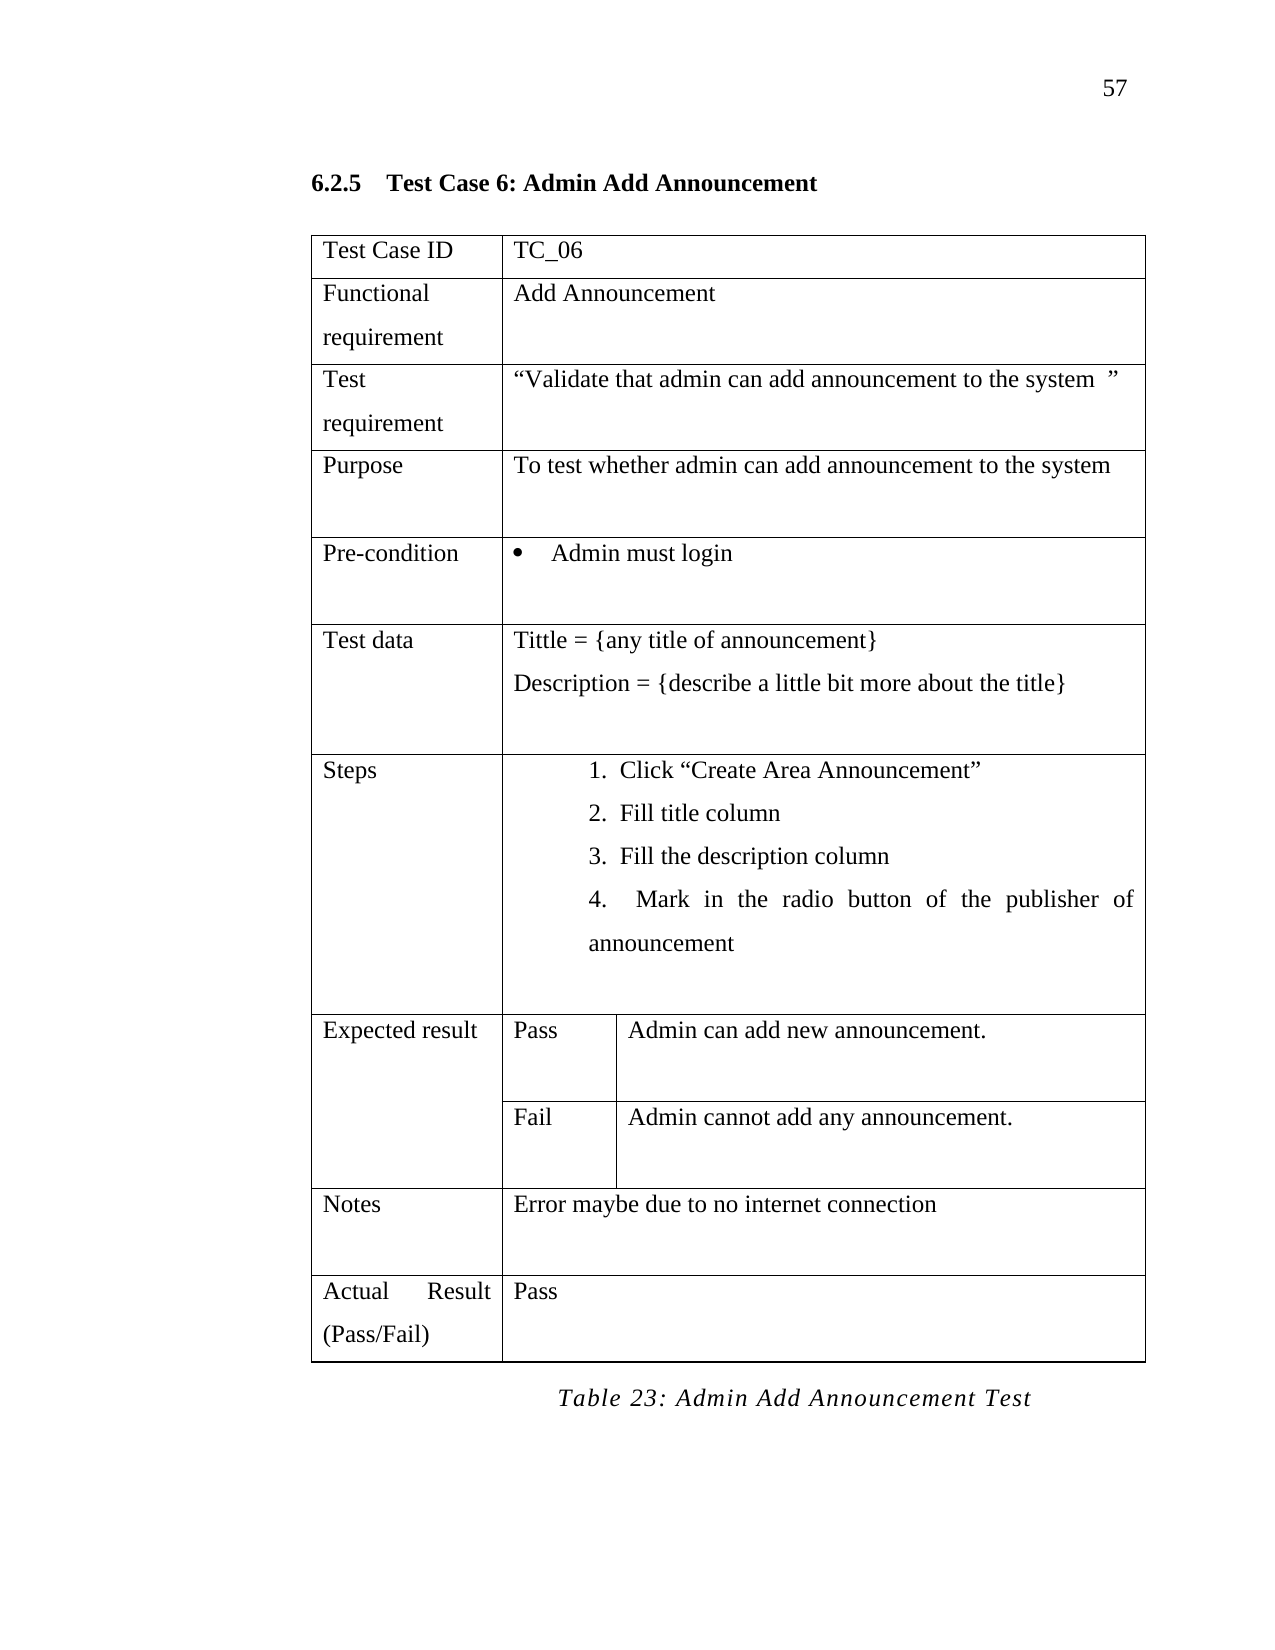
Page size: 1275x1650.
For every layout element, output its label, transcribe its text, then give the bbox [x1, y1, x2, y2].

table_cell Test data [312, 625, 502, 754]
table_cell Error maybe due to no internet connection [503, 1189, 1145, 1275]
table_cell Expected result [312, 1015, 502, 1188]
table_cell Actual Result (Pass/Fail) [312, 1276, 502, 1361]
table_cell Add Announcement [503, 279, 1145, 363]
table_cell Tittle = {any title of announcement} Description = {describe a little bit more about the title} [503, 625, 1145, 754]
table_cell Admin can add new announcement. [617, 1015, 1145, 1101]
table_cell Pre-condition [312, 538, 502, 624]
table_cell Test requirement [312, 365, 502, 449]
table_cell Pass [503, 1015, 616, 1101]
table_header Test Case ID [312, 236, 502, 277]
table_cell 1. Click “Create Area Announcement” 2. Fill title column 3. Fill the description column 4. Mark in the radio button of the publisher of announcement [503, 755, 1145, 1014]
table_cell To test whether admin can add announcement to the system [503, 451, 1145, 537]
subtitle Test Case 6: Admin Add Announcement [311, 168, 1127, 197]
table_cell Fail [503, 1102, 616, 1188]
table_cell Steps [312, 755, 502, 1014]
table_cell Purpose [312, 451, 502, 537]
table_cell Admin cannot add any announcement. [617, 1102, 1145, 1188]
table_cell Notes [312, 1189, 502, 1275]
table_cell “Validate that admin can add announcement to the system ” [503, 365, 1145, 449]
table_cell Pass [503, 1276, 1145, 1361]
table_cell Admin must login [503, 538, 1145, 624]
table_header TC_06 [503, 236, 1145, 277]
table_cell Functional requirement [312, 279, 502, 363]
